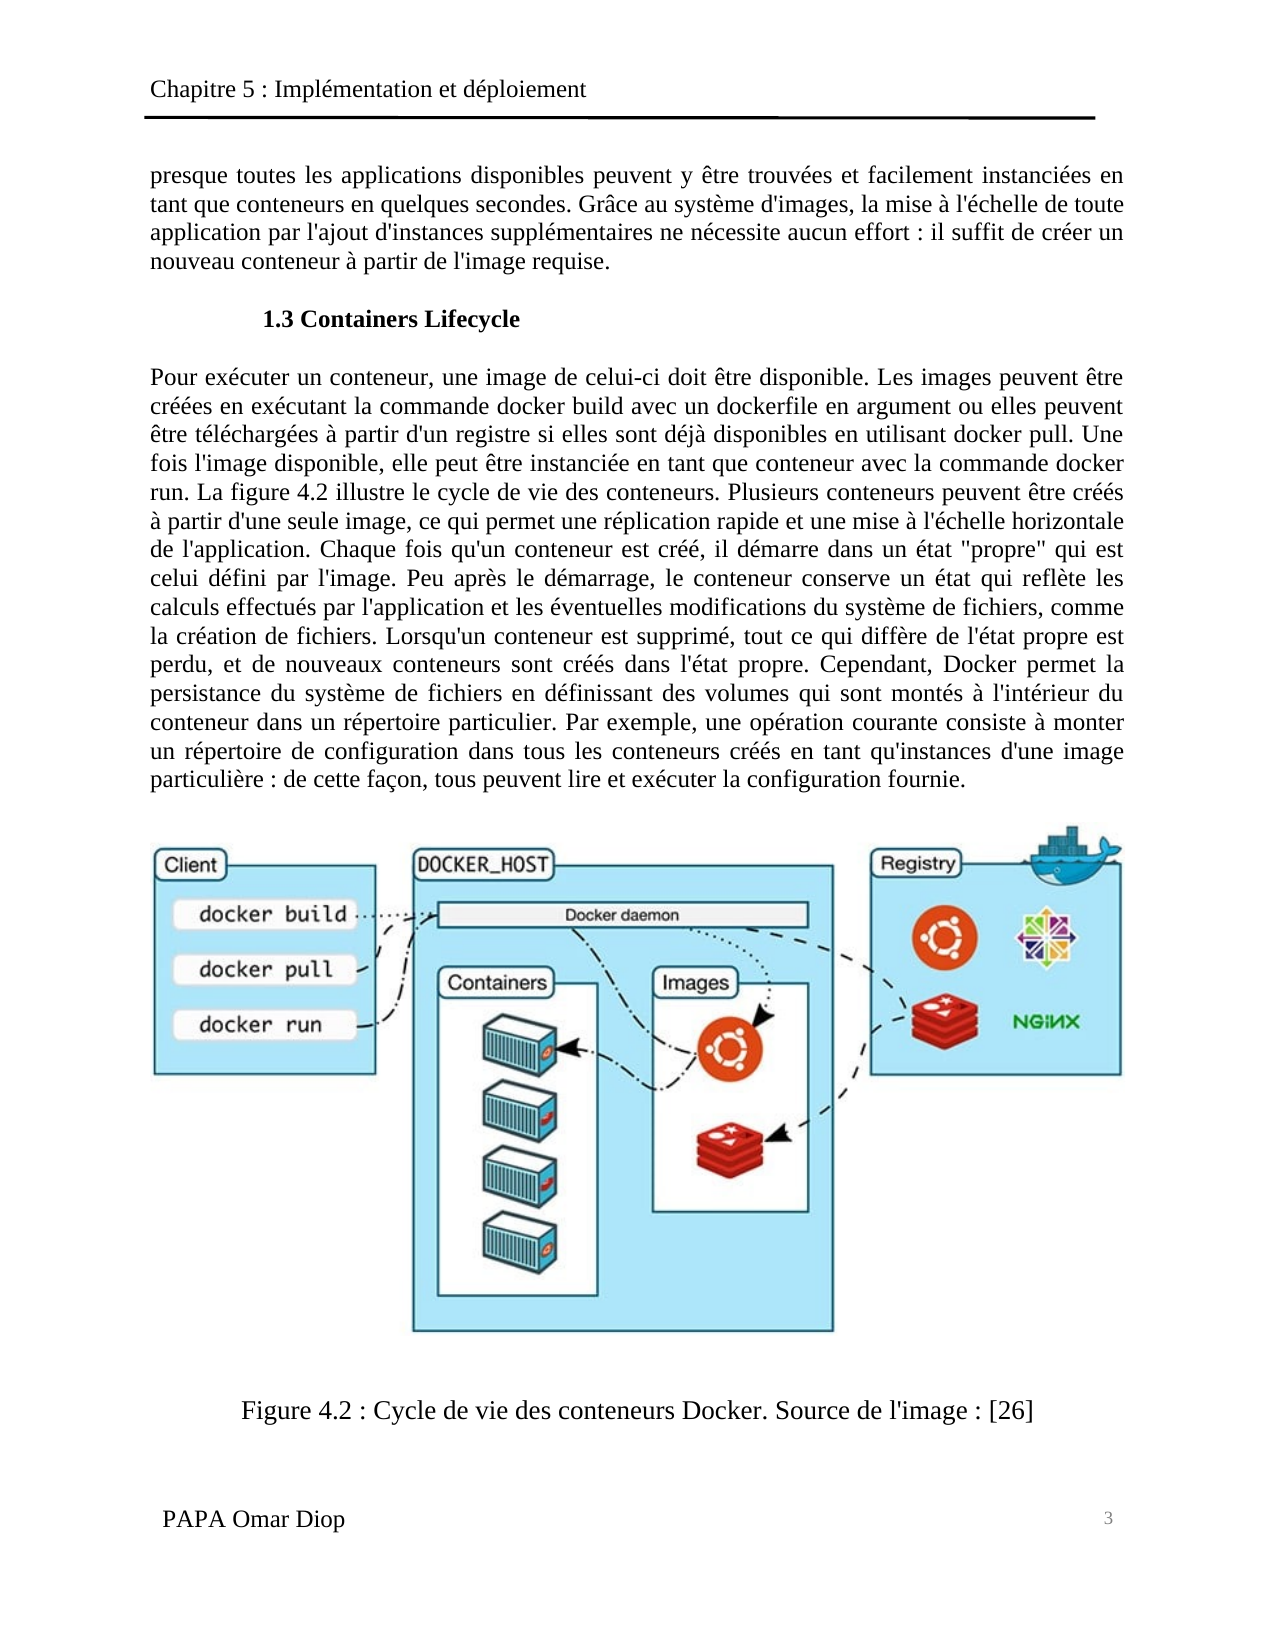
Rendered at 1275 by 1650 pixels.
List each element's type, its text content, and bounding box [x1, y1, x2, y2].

list Containers Lifecycle [262, 304, 1125, 333]
text Pour exécuter un conteneur, une image de celui-ci doit être disponible. Les images peuvent être créées en exécutant la commande docker build avec un dockerfile en argument ou elles peuvent être téléchargées à partir d'un registre si elles sont déjà disponibles en utilisant docker pull. Une fois l'image disponible, elle peut être instanciée en tant que conteneur avec la commande docker run. La figure 4.2 illustre le cycle de vie des conteneurs. Plusieurs conteneurs peuvent être créés à partir d'une seule image, ce qui permet une réplication rapide et une mise à l'échelle horizontale de l'application. Chaque fois qu'un conteneur est créé, il démarre dans un état "propre" qui est celui défini par l'image. Peu après le démarrage, le conteneur conserve un état qui reflète les calculs effectués par l'application et les éventuelles modifications du système de fichiers, comme la création de fichiers. Lorsqu'un conteneur est supprimé, tout ce qui diffère de l'état propre est perdu, et de nouveaux conteneurs sont créés dans l'état propre. Cependant, Docker permet la persistance du système de fichiers en définissant des volumes qui sont montés à l'intérieur du conteneur dans un répertoire particulier. Par exemple, une opération courante consiste à monter un répertoire de configuration dans tous les conteneurs créés en tant qu'instances d'une image particulière : de cette façon, tous peuvent lire et exécuter la configuration fournie. [150, 362, 1125, 793]
text Figure 4.2 : Cycle de vie des conteneurs Docker. Source de l'image : [26] [150, 1394, 1125, 1425]
picture [150, 822, 1125, 1336]
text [150, 160, 1125, 275]
